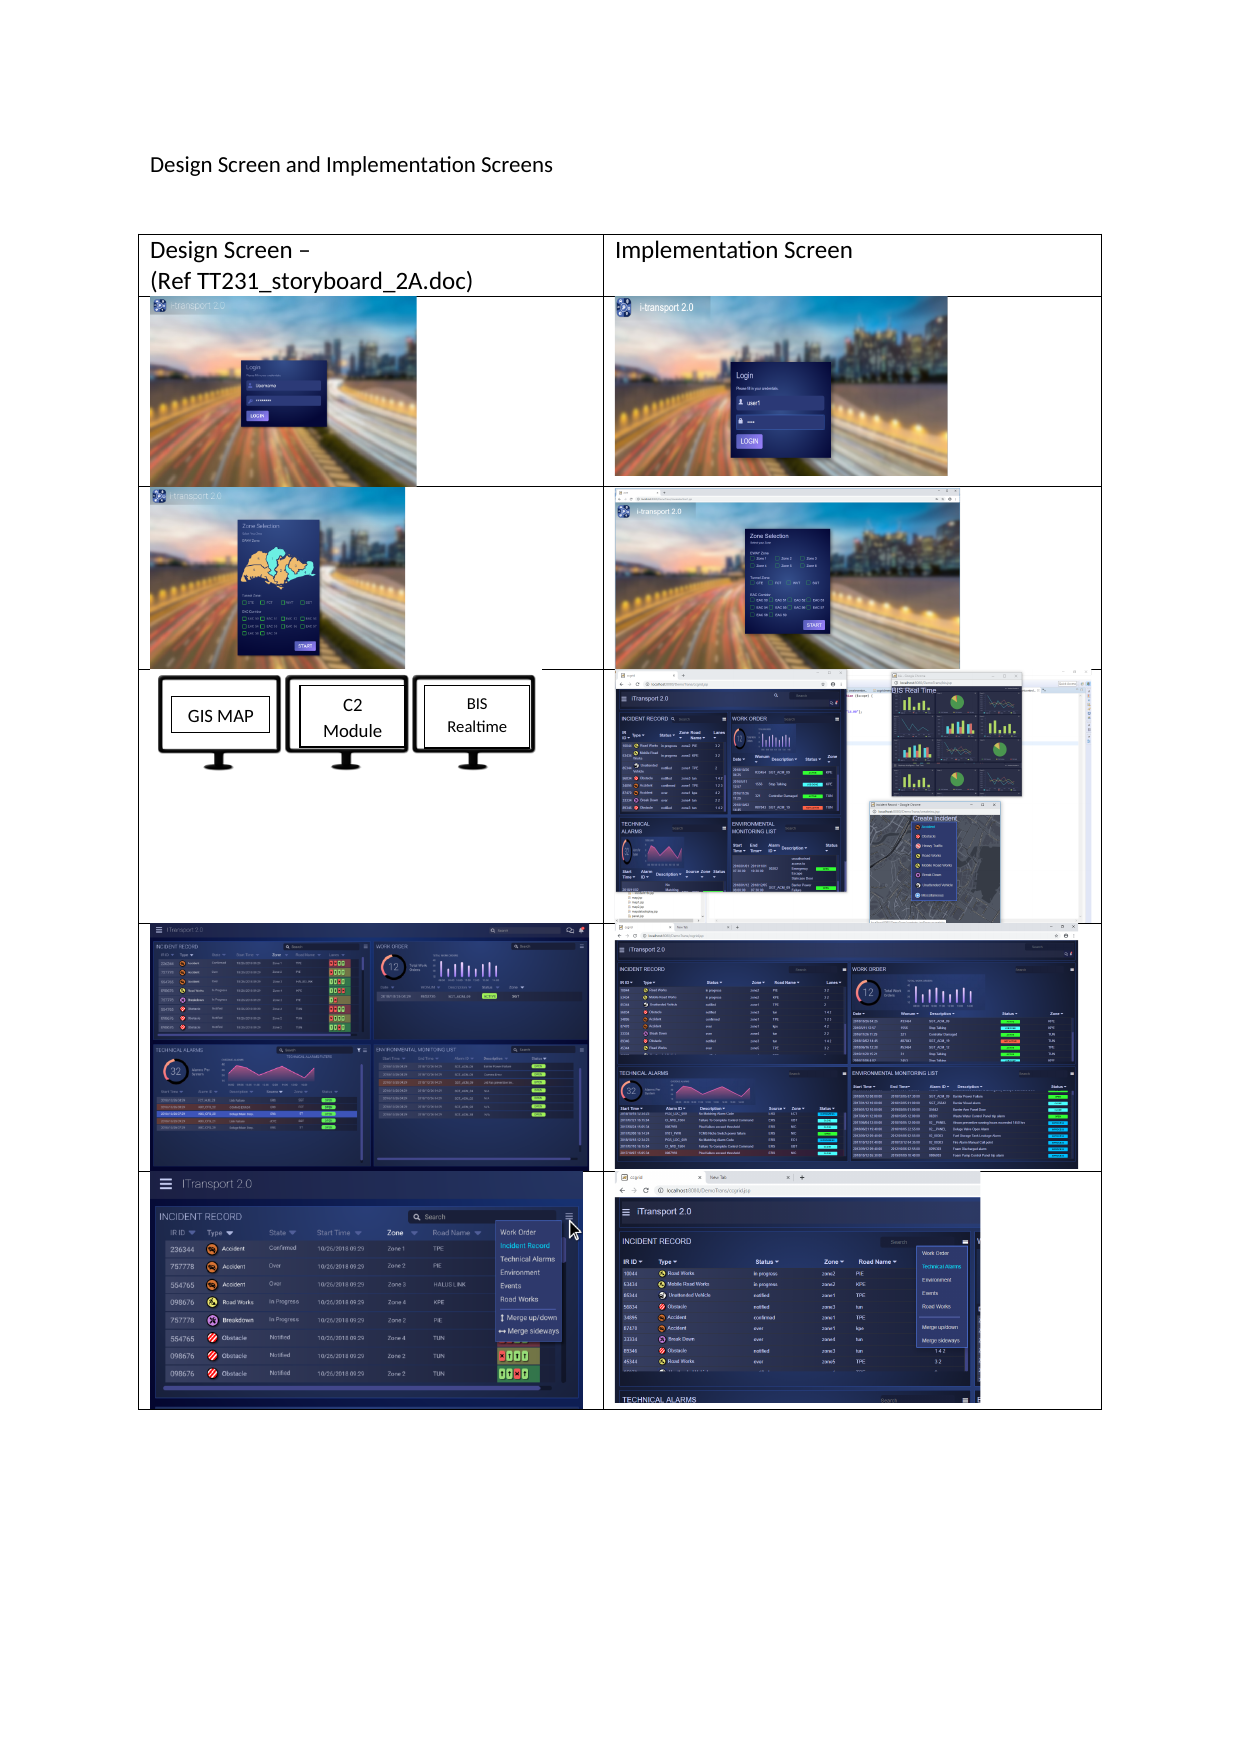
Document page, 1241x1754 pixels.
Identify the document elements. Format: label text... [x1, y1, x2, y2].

table_cell [604, 297, 1101, 486]
table_cell [590, 924, 603, 1171]
table_cell [139, 487, 150, 669]
table_cell [583, 1172, 603, 1409]
picture [614, 296, 948, 476]
text Design Screen and Implementation Screens [150, 150, 1090, 178]
table_cell [139, 924, 150, 1171]
table_cell [139, 1172, 150, 1409]
picture [150, 296, 542, 776]
picture [150, 923, 590, 1409]
table_cell [604, 1172, 1101, 1409]
table_cell [604, 487, 1101, 669]
table_header Implementation Screen [604, 235, 1101, 296]
table_header Design Screen – (Ref TT231_storyboard_2A.doc) [139, 235, 603, 296]
table_cell [139, 670, 603, 923]
table_cell [139, 297, 150, 486]
table_cell [417, 297, 603, 486]
table_cell [406, 487, 603, 669]
picture [614, 488, 1092, 1169]
table_cell [1092, 670, 1101, 923]
table_cell [604, 924, 1101, 1171]
picture [614, 1171, 981, 1403]
table_cell [604, 670, 614, 923]
